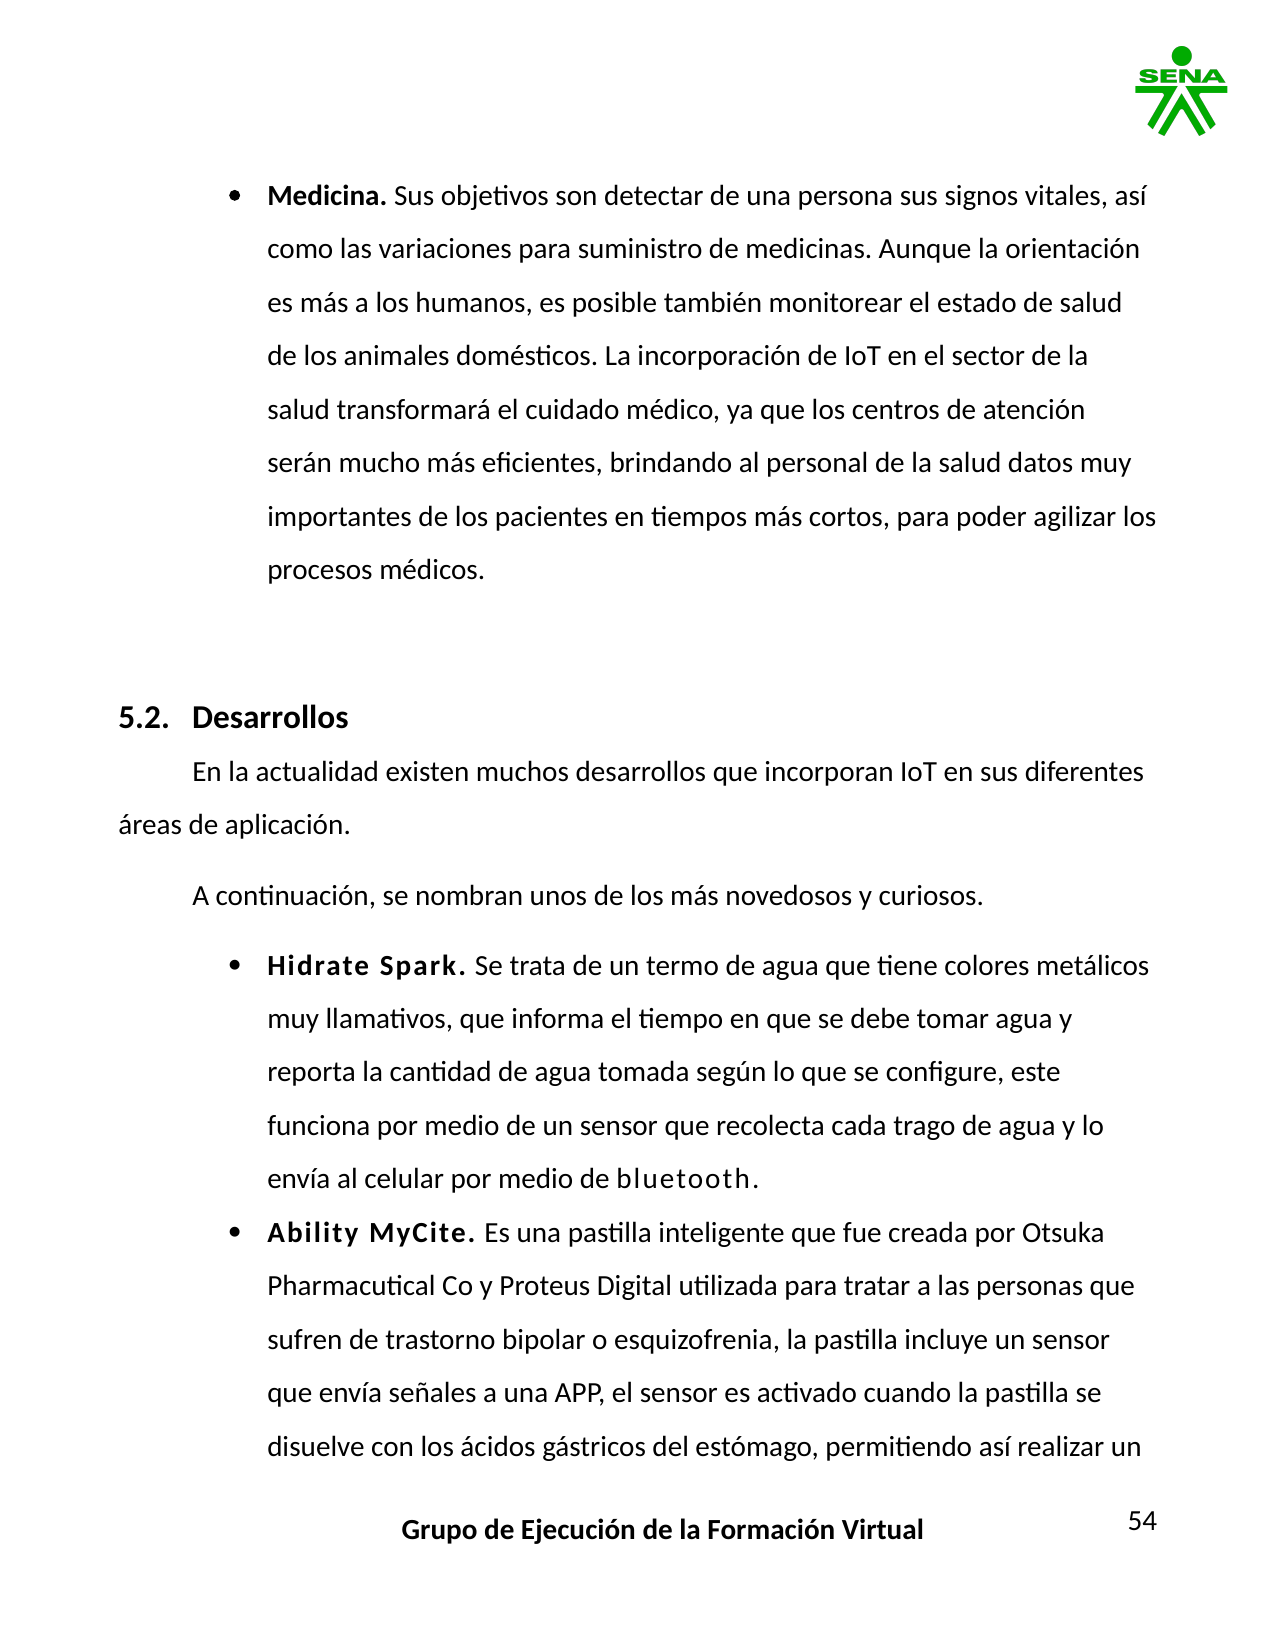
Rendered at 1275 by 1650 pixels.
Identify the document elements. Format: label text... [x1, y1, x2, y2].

text En la actualidad existen muchos desarrollos que incorporan IoT en sus diferentes áreas de aplicación. [118, 753, 1157, 842]
list Medicina. Sus objetivos son detectar de una persona sus signos vitales, así como las variaciones para suministro de medicinas. Aunque la orientación es más a los humanos, es posible también monitorear el estado de salud de los animales domésticos. La incorporación de IoT en el sector de la salud transformará el cuidado médico, ya que los centros de atención serán mucho más eficientes, brindando al personal de la salud datos muy importantes de los pacientes en tiempos más cortos, para poder agilizar los procesos médicos. [229, 177, 1157, 587]
list Hidrate Spark. Se trata de un termo de agua que tiene colores metálicos muy llamativos, que informa el tiempo en que se debe tomar agua y reporta la cantidad de agua tomada según lo que se configure, este funciona por medio de un sensor que recolecta cada trago de agua y lo envía al celular por medio de bluetooth. [229, 947, 1157, 1196]
picture [1135, 46, 1228, 136]
subtitle Desarrollos [118, 696, 1157, 736]
text A continuación, se nombran unos de los más novedosos y curiosos. [118, 877, 1157, 912]
